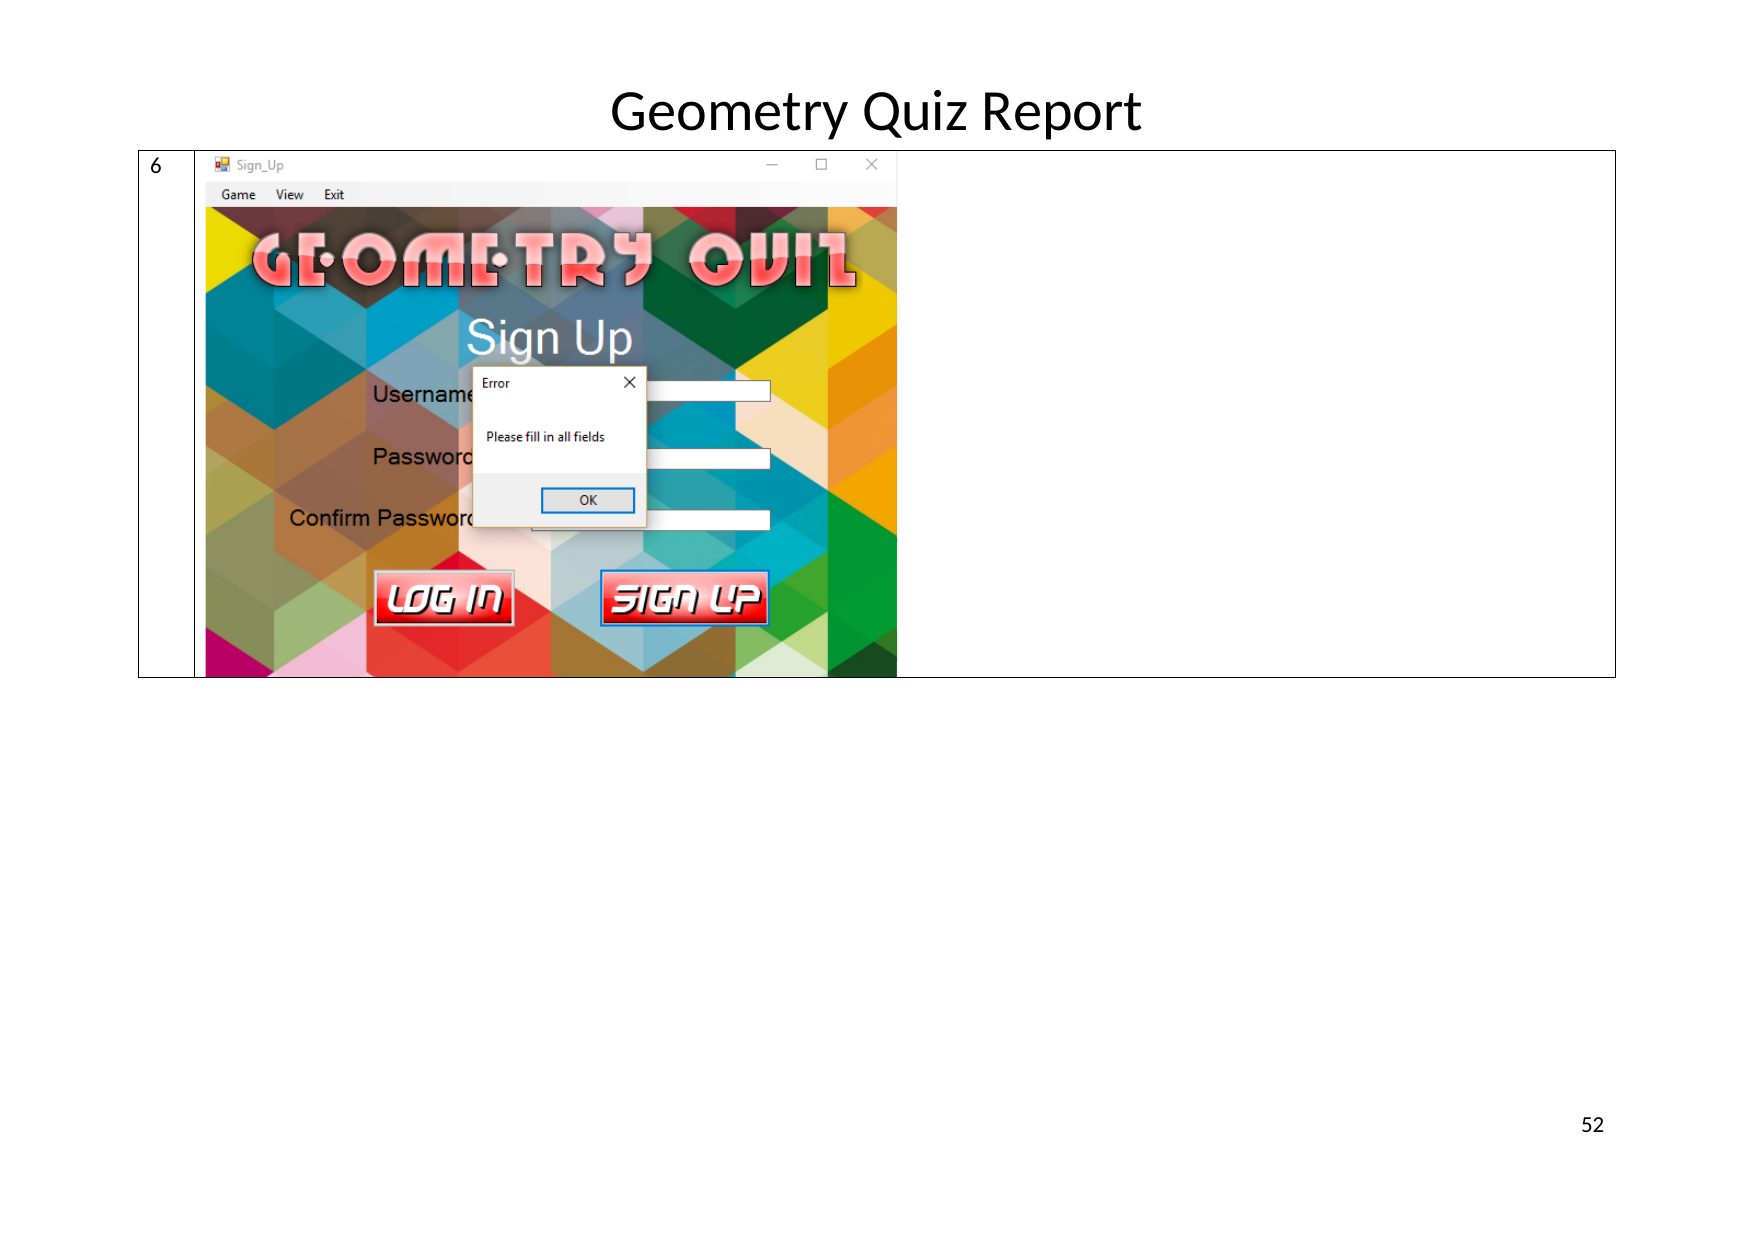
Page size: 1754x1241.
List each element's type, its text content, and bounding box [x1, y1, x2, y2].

picture [205, 151, 898, 677]
table_cell [195, 151, 205, 677]
table_cell [898, 151, 1615, 677]
table_cell 6 [139, 151, 194, 677]
